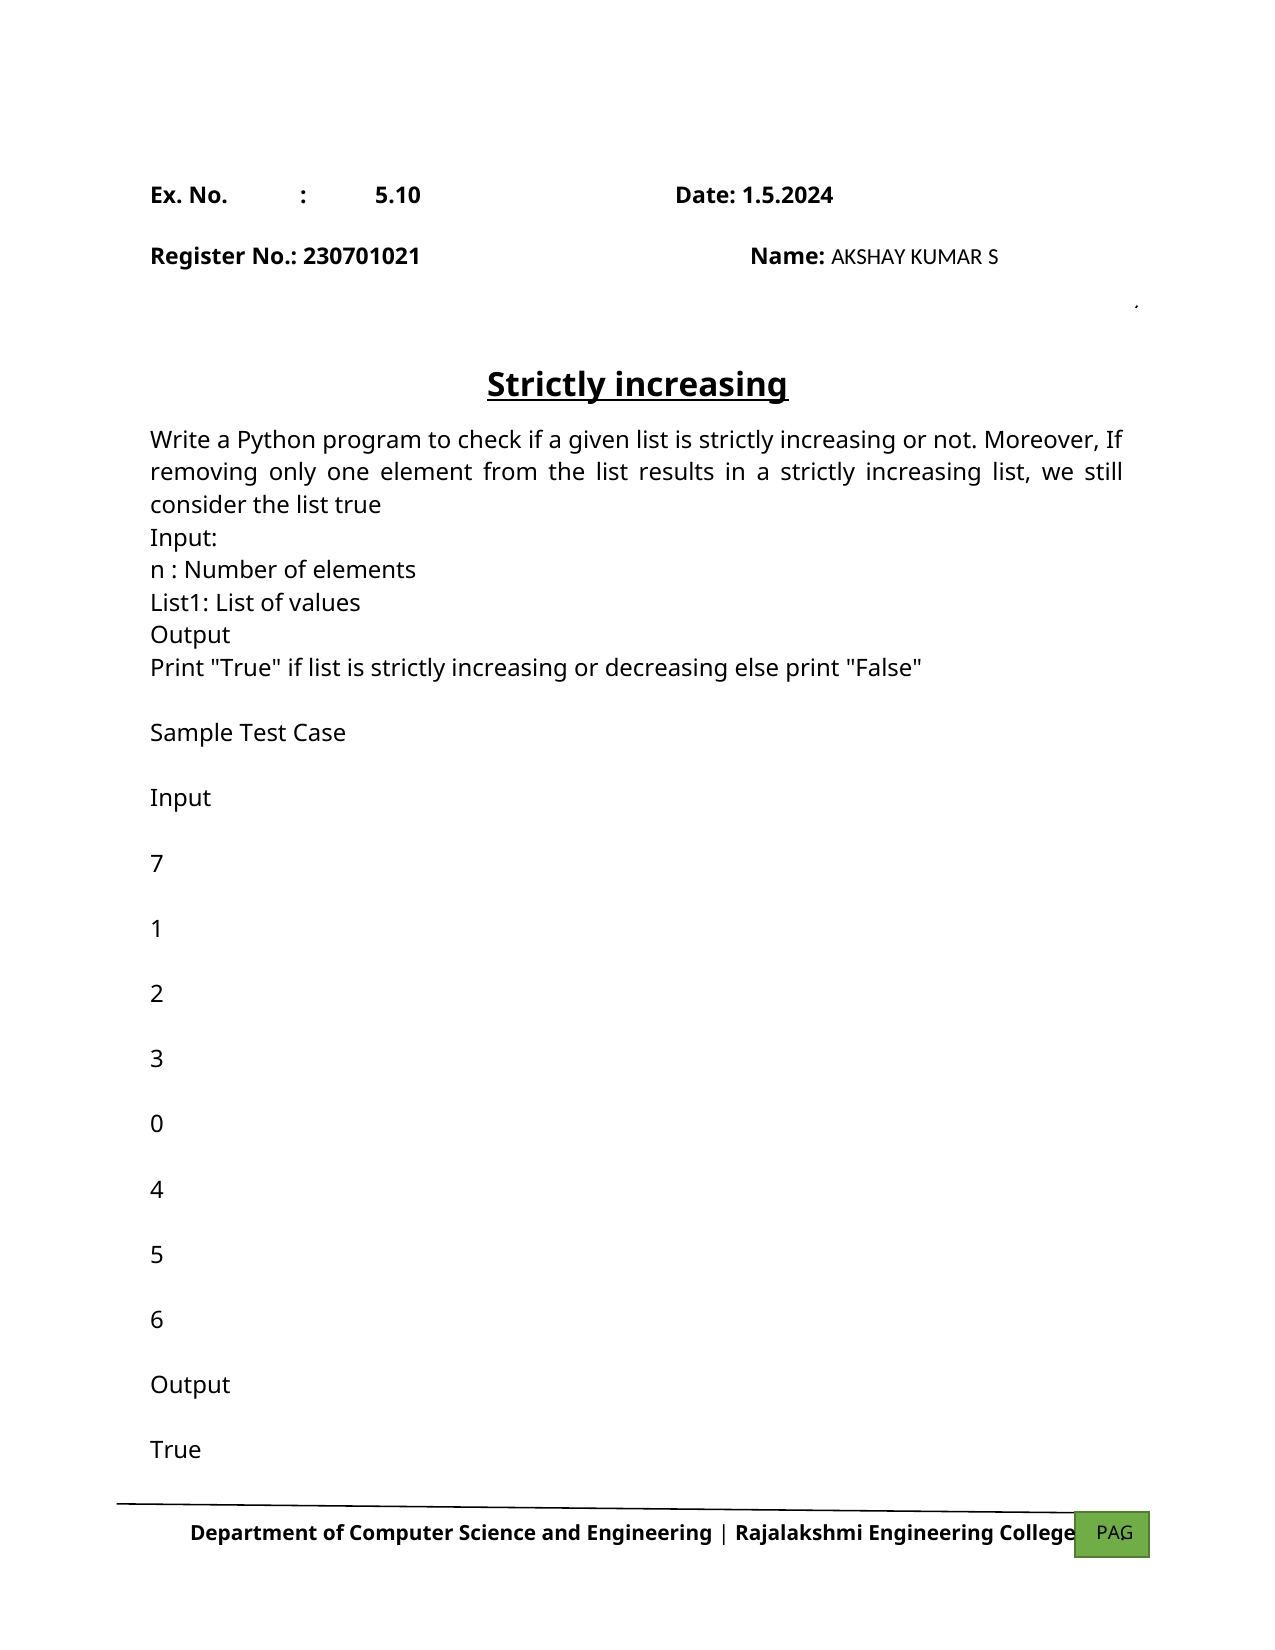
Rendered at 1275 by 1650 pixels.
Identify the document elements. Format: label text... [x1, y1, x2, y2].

text Strictly increasing [150, 360, 1125, 406]
text Write a Python program to check if a given list is strictly increasing or not. Moreover, If removing only one element from the list results in a strictly increasing list, we still consider the list true [150, 422, 1125, 520]
text Print "True" if list is strictly increasing or decreasing else print "False" [150, 651, 1125, 683]
text 5 [150, 1238, 1125, 1270]
text Output [150, 618, 1125, 651]
text 4 [150, 1172, 1125, 1205]
text 1 [150, 912, 1125, 944]
text 6 [150, 1303, 1125, 1335]
text Input [150, 781, 1125, 814]
text Sample Test Case [150, 716, 1125, 748]
text Register No.: 230701021 Name: AKSHAY KUMAR S [150, 239, 1125, 271]
text Ex. No. : 5.10 Date: 1.5.2024 [150, 179, 1125, 210]
text n : Number of elements [150, 553, 1125, 586]
text 0 [150, 1107, 1125, 1140]
text Input: [150, 520, 1125, 553]
text Output [150, 1368, 1125, 1401]
text 3 [150, 1042, 1125, 1074]
text 2 [150, 977, 1125, 1009]
text True [150, 1433, 1125, 1466]
text 7 [150, 846, 1125, 879]
text List1: List of values [150, 586, 1125, 618]
